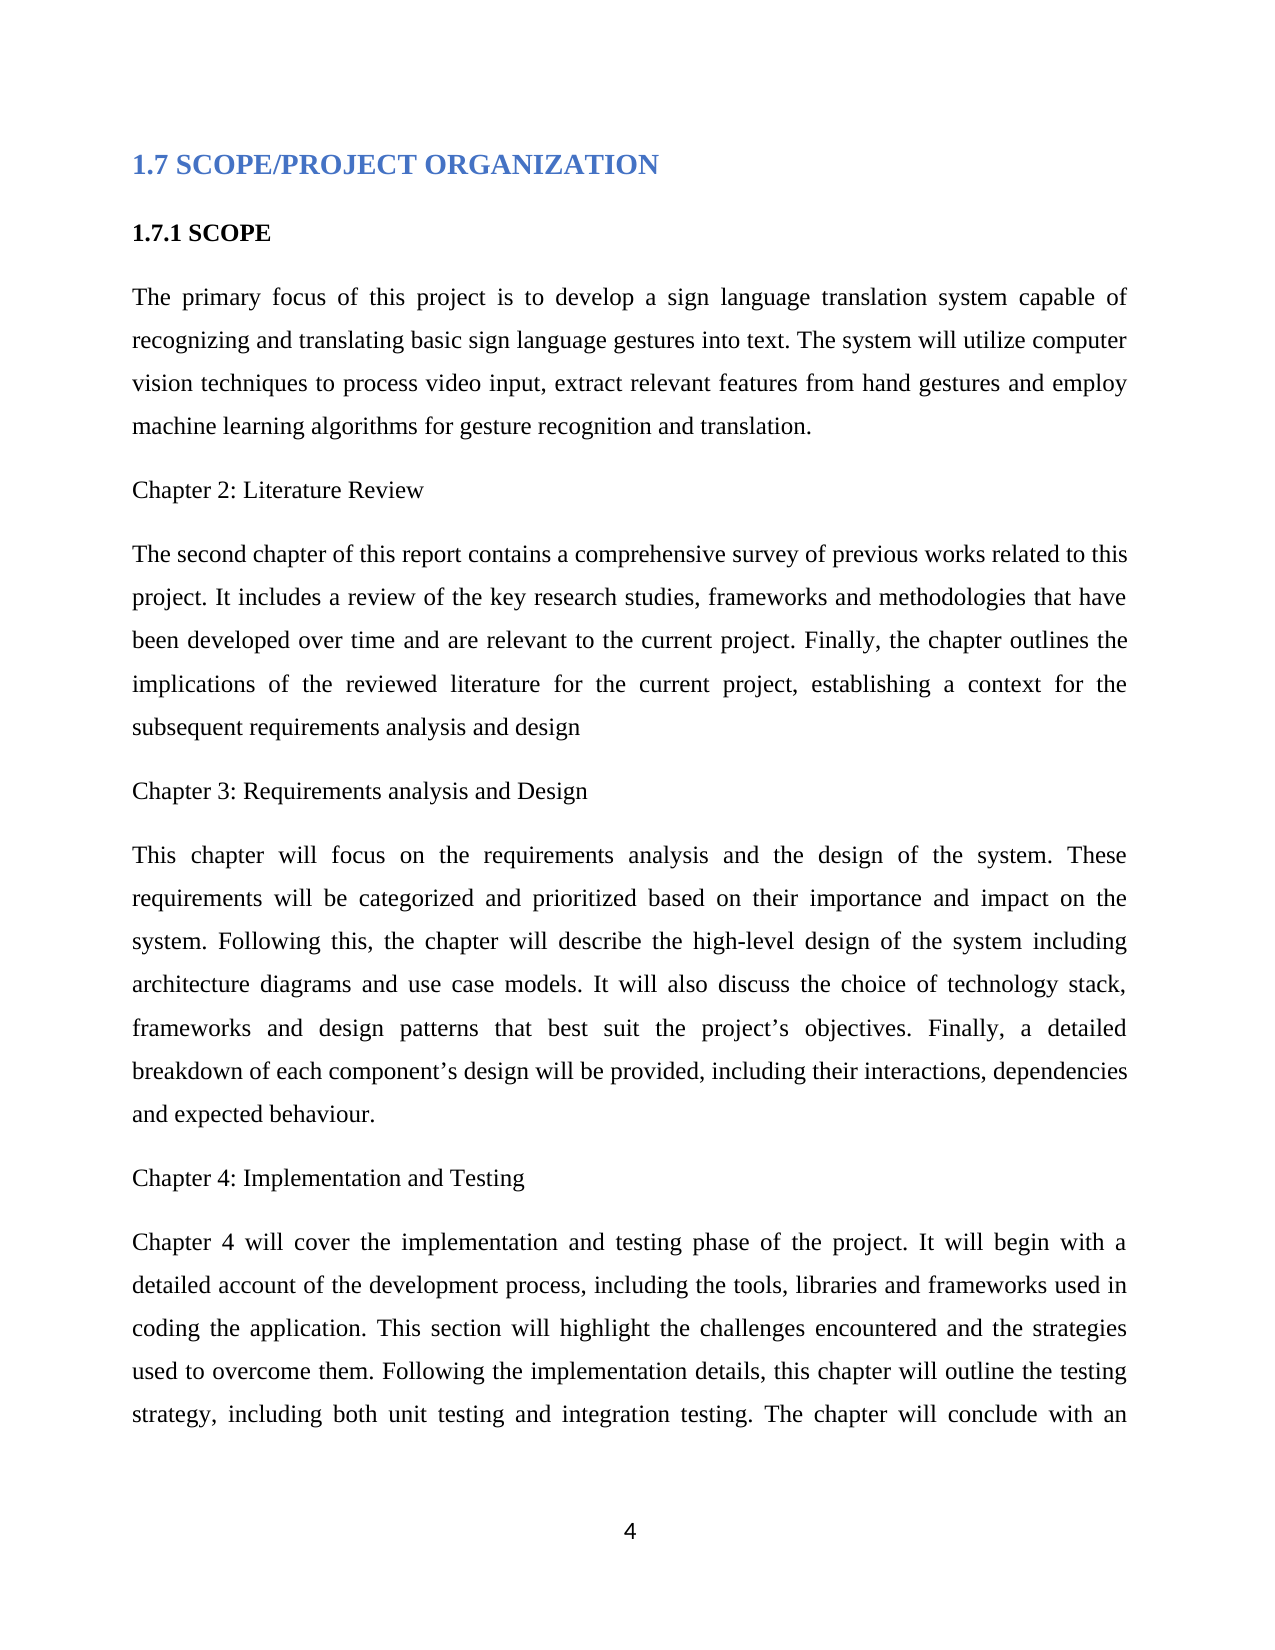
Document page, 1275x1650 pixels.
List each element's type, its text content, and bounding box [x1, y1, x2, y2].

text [132, 1227, 1128, 1428]
text Chapter 2: Literature Review [132, 475, 1128, 504]
text 1.7.1 SCOPE [132, 218, 1128, 247]
text The second chapter of this report contains a comprehensive survey of previous works related to this project. It includes a review of the key research studies, frameworks and methodologies that have been developed over time and are relevant to the current project. Finally, the chapter outlines the implications of the reviewed literature for the current project, establishing a context for the subsequent requirements analysis and design [132, 539, 1128, 741]
subtitle 1.7 SCOPE/PROJECT ORGANIZATION [132, 147, 1128, 181]
text Chapter 3: Requirements analysis and Design [132, 776, 1128, 805]
text The primary focus of this project is to develop a sign language translation system capable of recognizing and translating basic sign language gestures into text. The system will utilize computer vision techniques to process video input, extract relevant features from hand gestures and employ machine learning algorithms for gesture recognition and translation. [132, 282, 1128, 440]
text This chapter will focus on the requirements analysis and the design of the system. These requirements will be categorized and prioritized based on their importance and impact on the system. Following this, the chapter will describe the high-level design of the system including architecture diagrams and use case models. It will also discuss the choice of technology stack, frameworks and design patterns that best suit the project’s objectives. Finally, a detailed breakdown of each component’s design will be provided, including their interactions, dependencies and expected behaviour. [132, 840, 1128, 1128]
text Chapter 4: Implementation and Testing [132, 1163, 1128, 1192]
